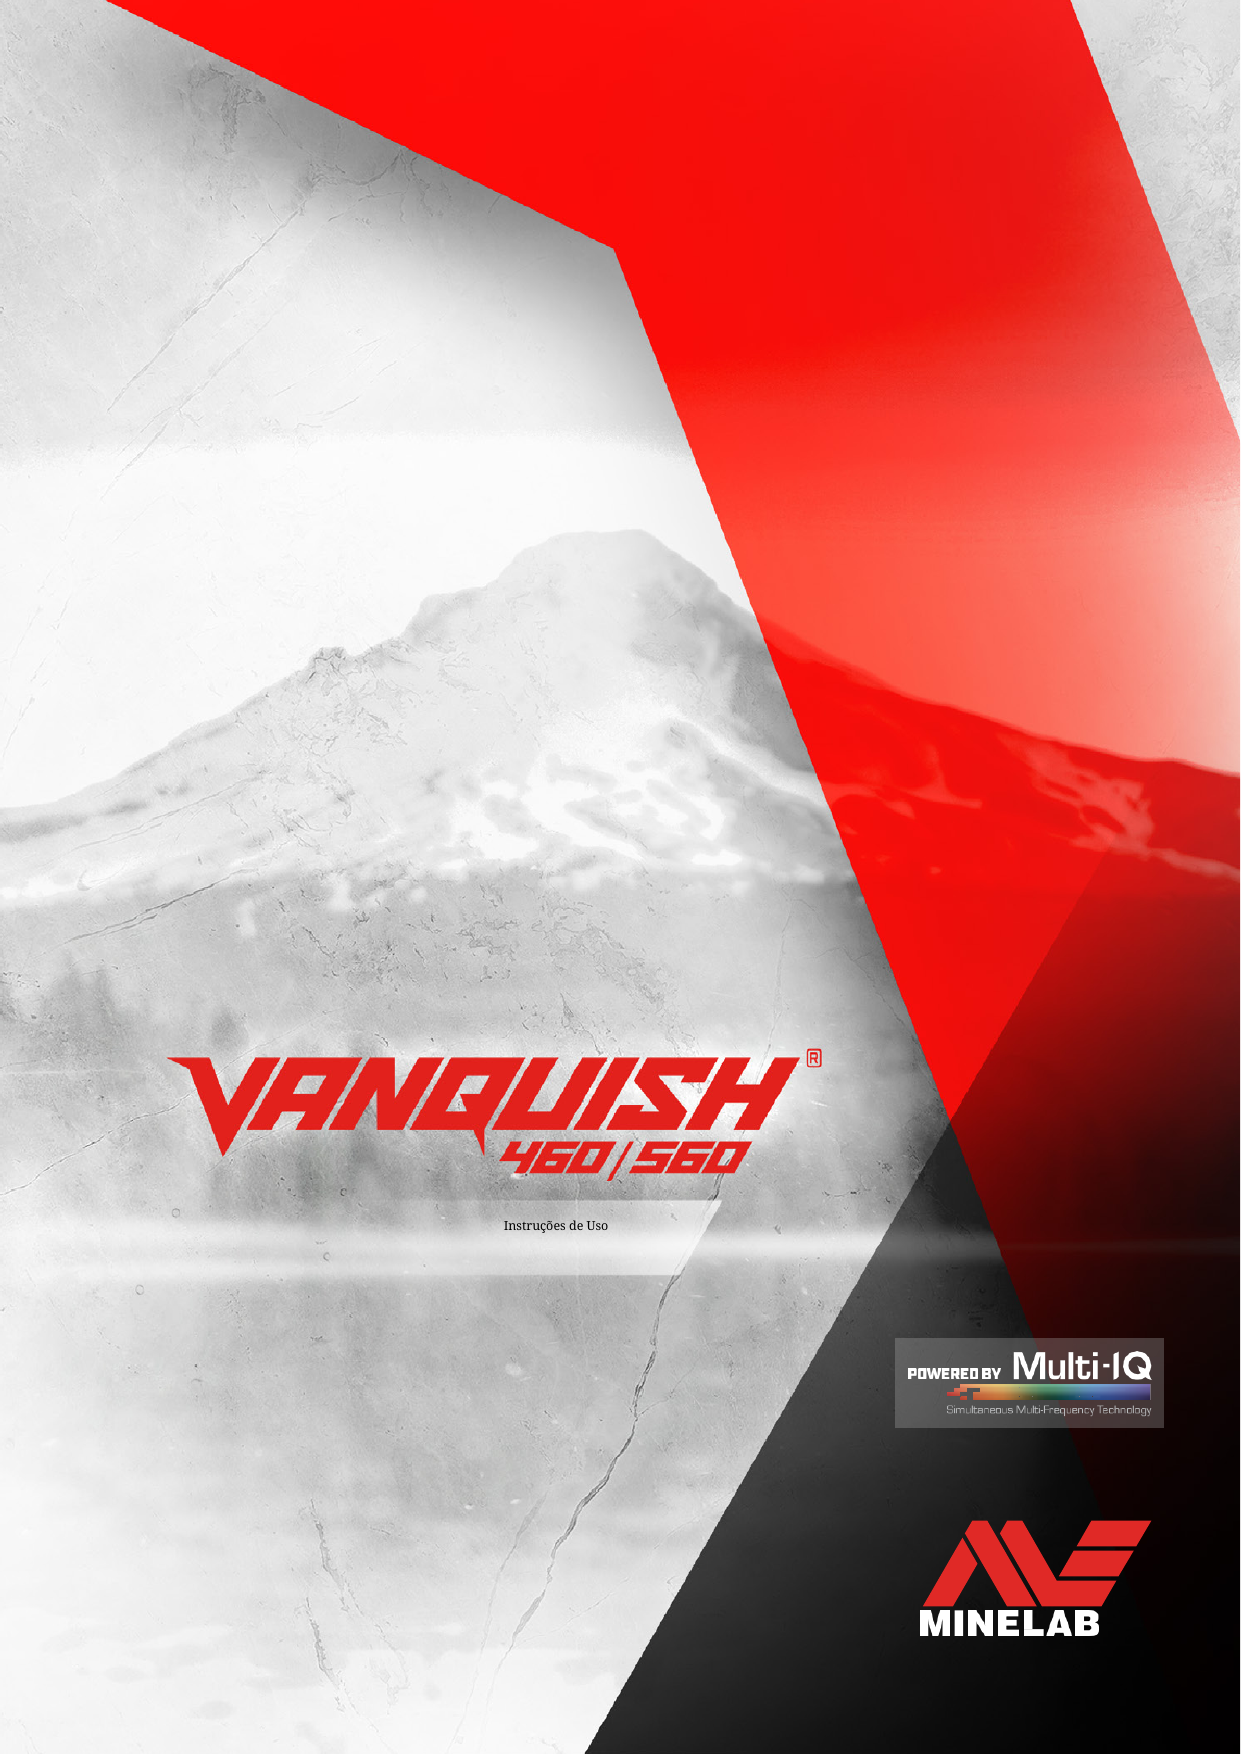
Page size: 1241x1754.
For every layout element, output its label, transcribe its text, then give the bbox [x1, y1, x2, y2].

picture [0, 0, 1241, 1754]
text Instruções de Uso [74, 1217, 1038, 1234]
